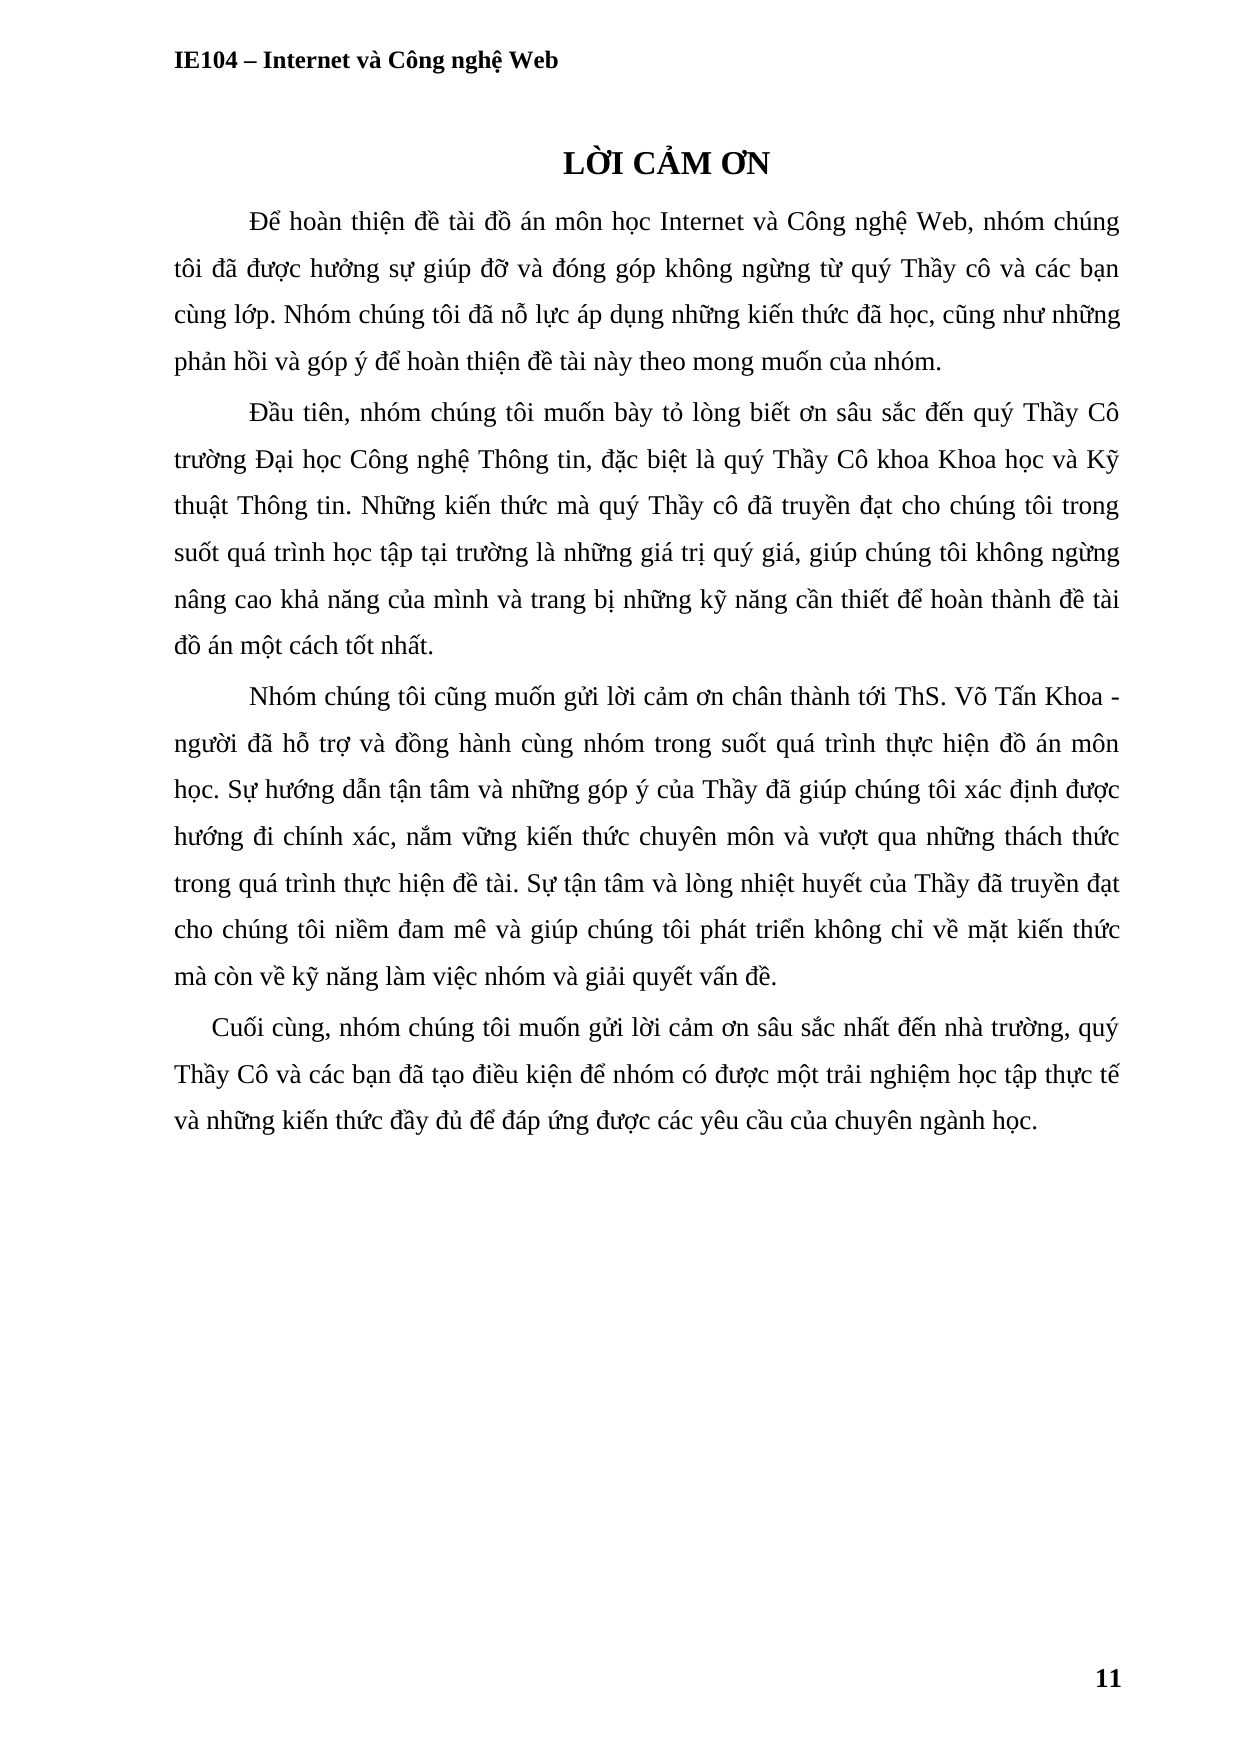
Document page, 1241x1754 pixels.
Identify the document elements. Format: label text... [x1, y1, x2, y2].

text Nhóm chúng tôi cũng muốn gửi lời cảm ơn chân thành tới ThS. Võ Tấn Khoa - người đã hỗ trợ và đồng hành cùng nhóm trong suốt quá trình thực hiện đồ án môn học. Sự hướng dẫn tận tâm và những góp ý của Thầy đã giúp chúng tôi xác định được hướng đi chính xác, nắm vững kiến thức chuyên môn và vượt qua những thách thức trong quá trình thực hiện đề tài. Sự tận tâm và lòng nhiệt huyết của Thầy đã truyền đạt cho chúng tôi niềm đam mê và giúp chúng tôi phát triển không chỉ về mặt kiến thức mà còn về kỹ năng làm việc nhóm và giải quyết vấn đề. [174, 680, 1122, 991]
text Đầu tiên, nhóm chúng tôi muốn bày tỏ lòng biết ơn sâu sắc đến quý Thầy Cô trường Đại học Công nghệ Thông tin, đặc biệt là quý Thầy Cô khoa Khoa học và Kỹ thuật Thông tin. Những kiến thức mà quý Thầy cô đã truyền đạt cho chúng tôi trong suốt quá trình học tập tại trường là những giá trị quý giá, giúp chúng tôi không ngừng nâng cao khả năng của mình và trang bị những kỹ năng cần thiết để hoàn thành đề tài đồ án một cách tốt nhất. [174, 396, 1122, 661]
subtitle LỜI CẢM ƠN [211, 143, 1122, 182]
text Để hoàn thiện đề tài đồ án môn học Internet và Công nghệ Web, nhóm chúng tôi đã được hưởng sự giúp đỡ và đóng góp không ngừng từ quý Thầy cô và các bạn cùng lớp. Nhóm chúng tôi đã nỗ lực áp dụng những kiến thức đã học, cũng như những phản hồi và góp ý để hoàn thiện đề tài này theo mong muốn của nhóm. [174, 205, 1122, 376]
text Cuối cùng, nhóm chúng tôi muốn gửi lời cảm ơn sâu sắc nhất đến nhà trường, quý Thầy Cô và các bạn đã tạo điều kiện để nhóm có được một trải nghiệm học tập thực tế và những kiến thức đầy đủ để đáp ứng được các yêu cầu của chuyên ngành học. [174, 1011, 1122, 1136]
